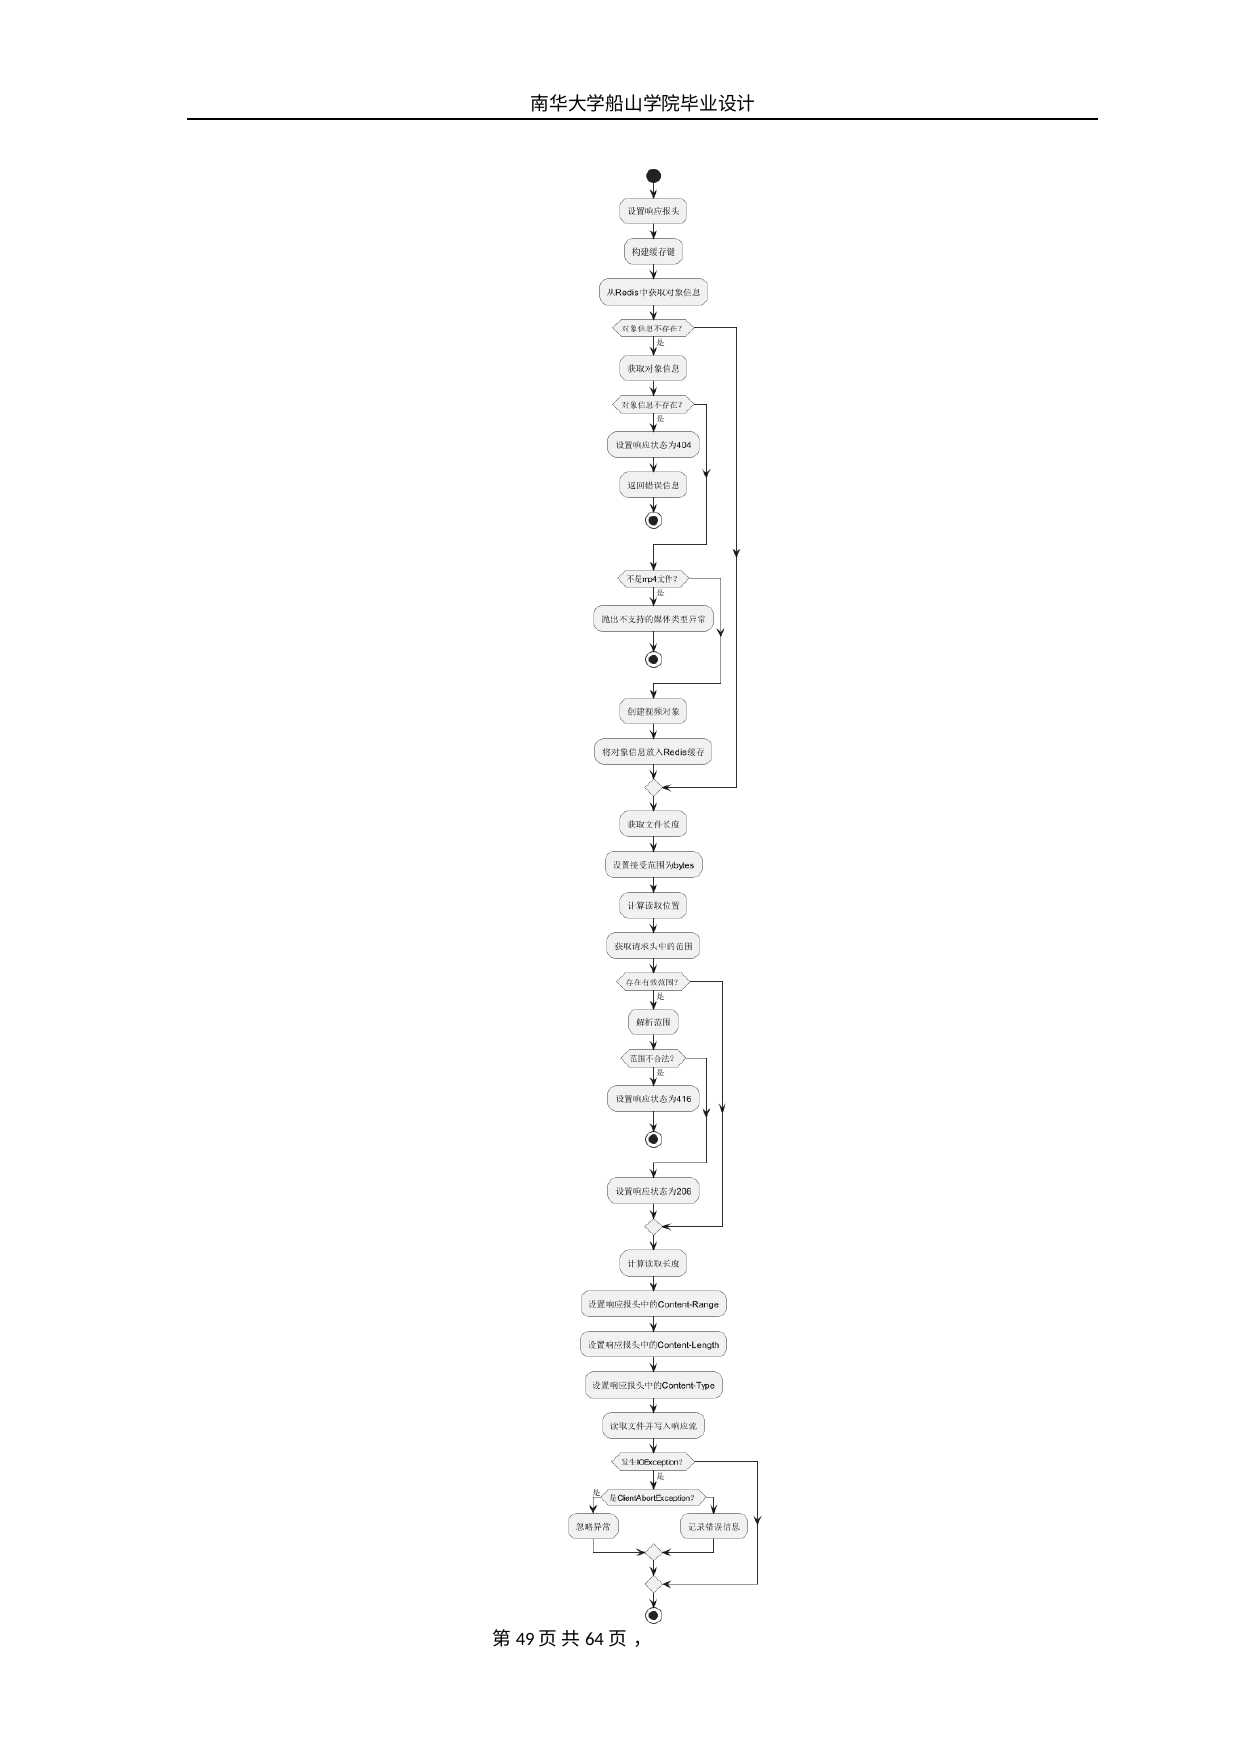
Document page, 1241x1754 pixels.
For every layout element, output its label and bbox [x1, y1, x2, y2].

picture [560, 162, 775, 1630]
